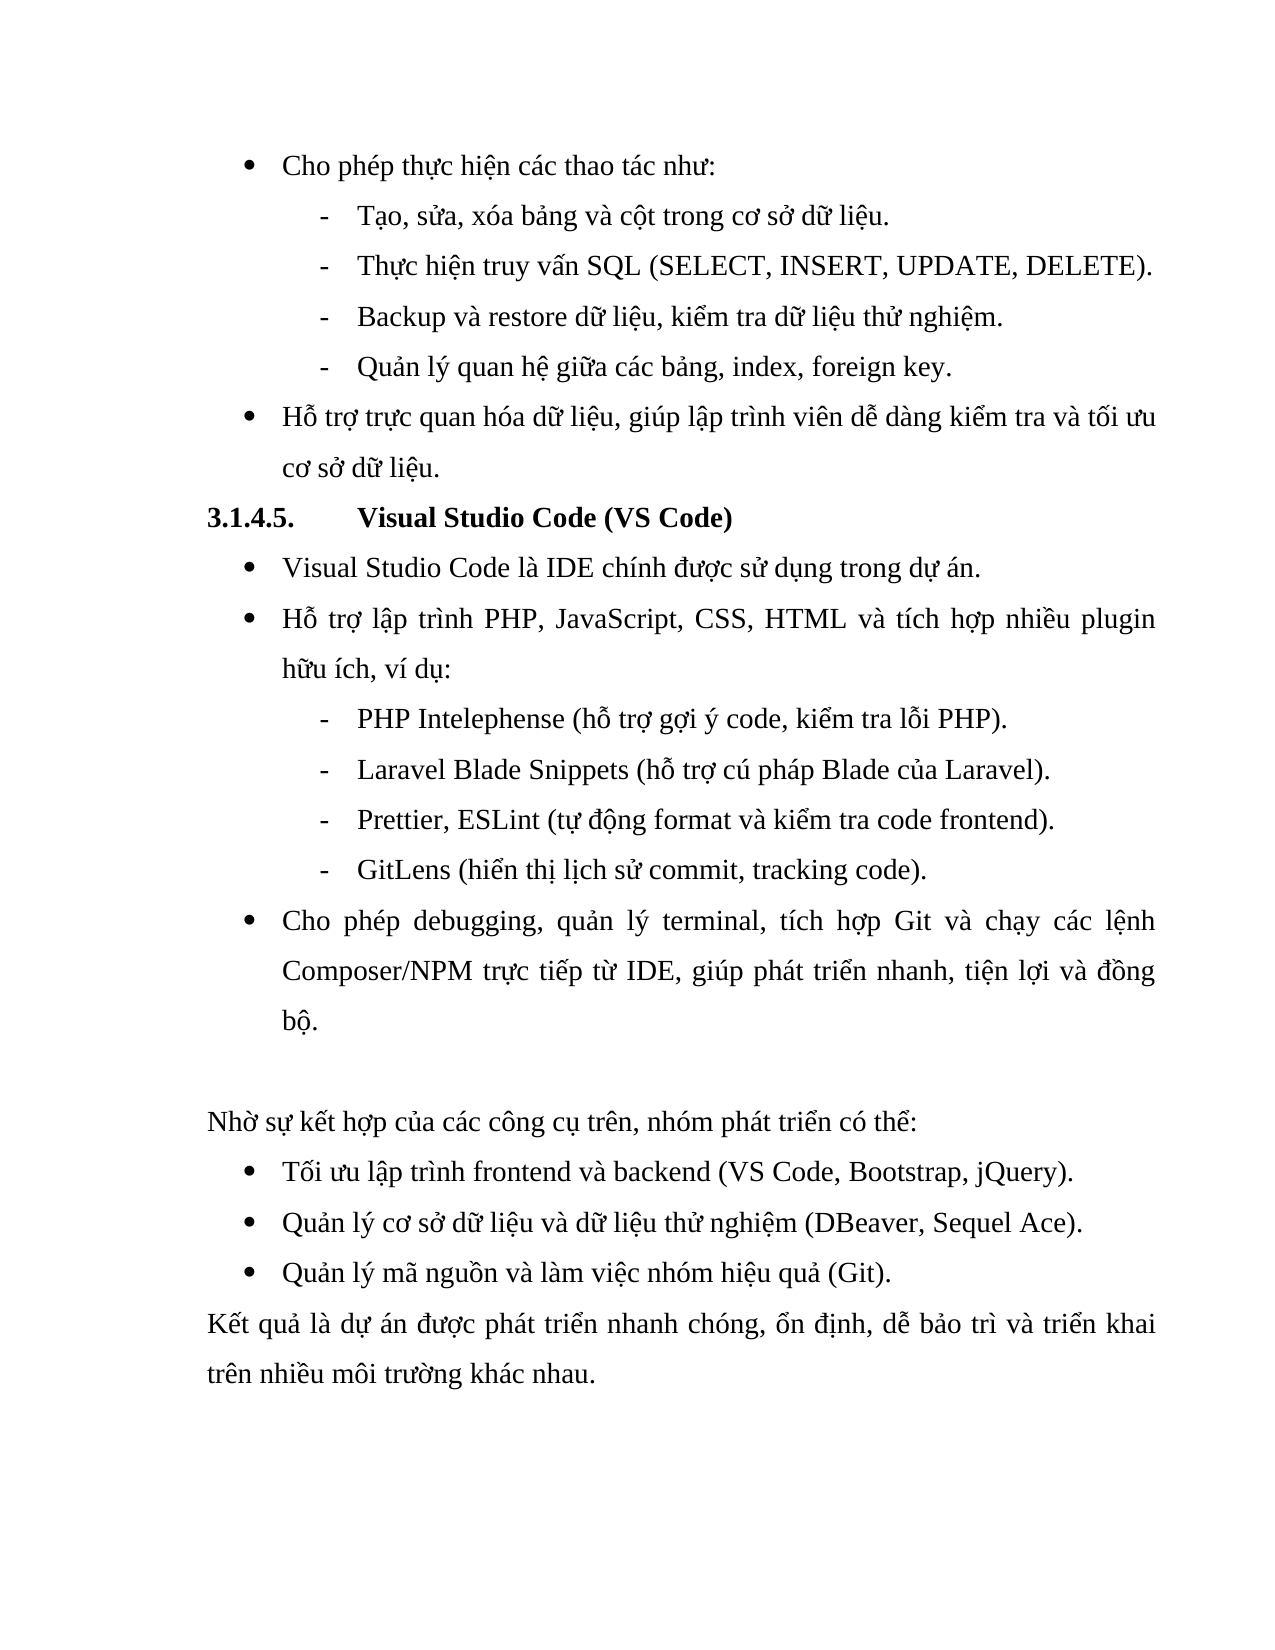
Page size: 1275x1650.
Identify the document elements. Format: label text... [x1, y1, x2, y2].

list Quản lý quan hệ giữa các bảng, index, foreign key. [319, 349, 1157, 383]
text 3.1.4.5. Visual Studio Code (VS Code) [207, 500, 1157, 534]
list Visual Studio Code là IDE chính được sử dụng trong dự án. [244, 550, 1157, 584]
list Hỗ trợ trực quan hóa dữ liệu, giúp lập trình viên dễ dàng kiểm tra và tối ưu cơ sở dữ liệu. [244, 399, 1157, 483]
list GitLens (hiển thị lịch sử commit, tracking code). [319, 852, 1157, 886]
list Quản lý cơ sở dữ liệu và dữ liệu thử nghiệm (DBeaver, Sequel Ace). [244, 1205, 1157, 1238]
list Quản lý mã nguồn và làm việc nhóm hiệu quả (Git). [244, 1255, 1157, 1289]
list Laravel Blade Snippets (hỗ trợ cú pháp Blade của Laravel). [319, 752, 1157, 785]
list Backup và restore dữ liệu, kiểm tra dữ liệu thử nghiệm. [319, 299, 1157, 332]
text Nhờ sự kết hợp của các công cụ trên, nhóm phát triển có thể: [207, 1104, 1157, 1138]
text Kết quả là dự án được phát triển nhanh chóng, ổn định, dễ bảo trì và triển khai trên nhiều môi trường khác nhau. [207, 1306, 1157, 1389]
list Tối ưu lập trình frontend và backend (VS Code, Bootstrap, jQuery). [244, 1154, 1157, 1188]
list Cho phép thực hiện các thao tác như: [244, 148, 1157, 181]
list PHP Intelephense (hỗ trợ gợi ý code, kiểm tra lỗi PHP). [319, 702, 1157, 735]
list Hỗ trợ lập trình PHP, JavaScript, CSS, HTML và tích hợp nhiều plugin hữu ích, ví dụ: [244, 601, 1157, 685]
list Cho phép debugging, quản lý terminal, tích hợp Git và chạy các lệnh Composer/NPM trực tiếp từ IDE, giúp phát triển nhanh, tiện lợi và đồng bộ. [244, 903, 1157, 1037]
list Thực hiện truy vấn SQL (SELECT, INSERT, UPDATE, DELETE). [319, 248, 1157, 282]
list Prettier, ESLint (tự động format và kiểm tra code frontend). [319, 802, 1157, 836]
list Tạo, sửa, xóa bảng và cột trong cơ sở dữ liệu. [319, 198, 1157, 232]
